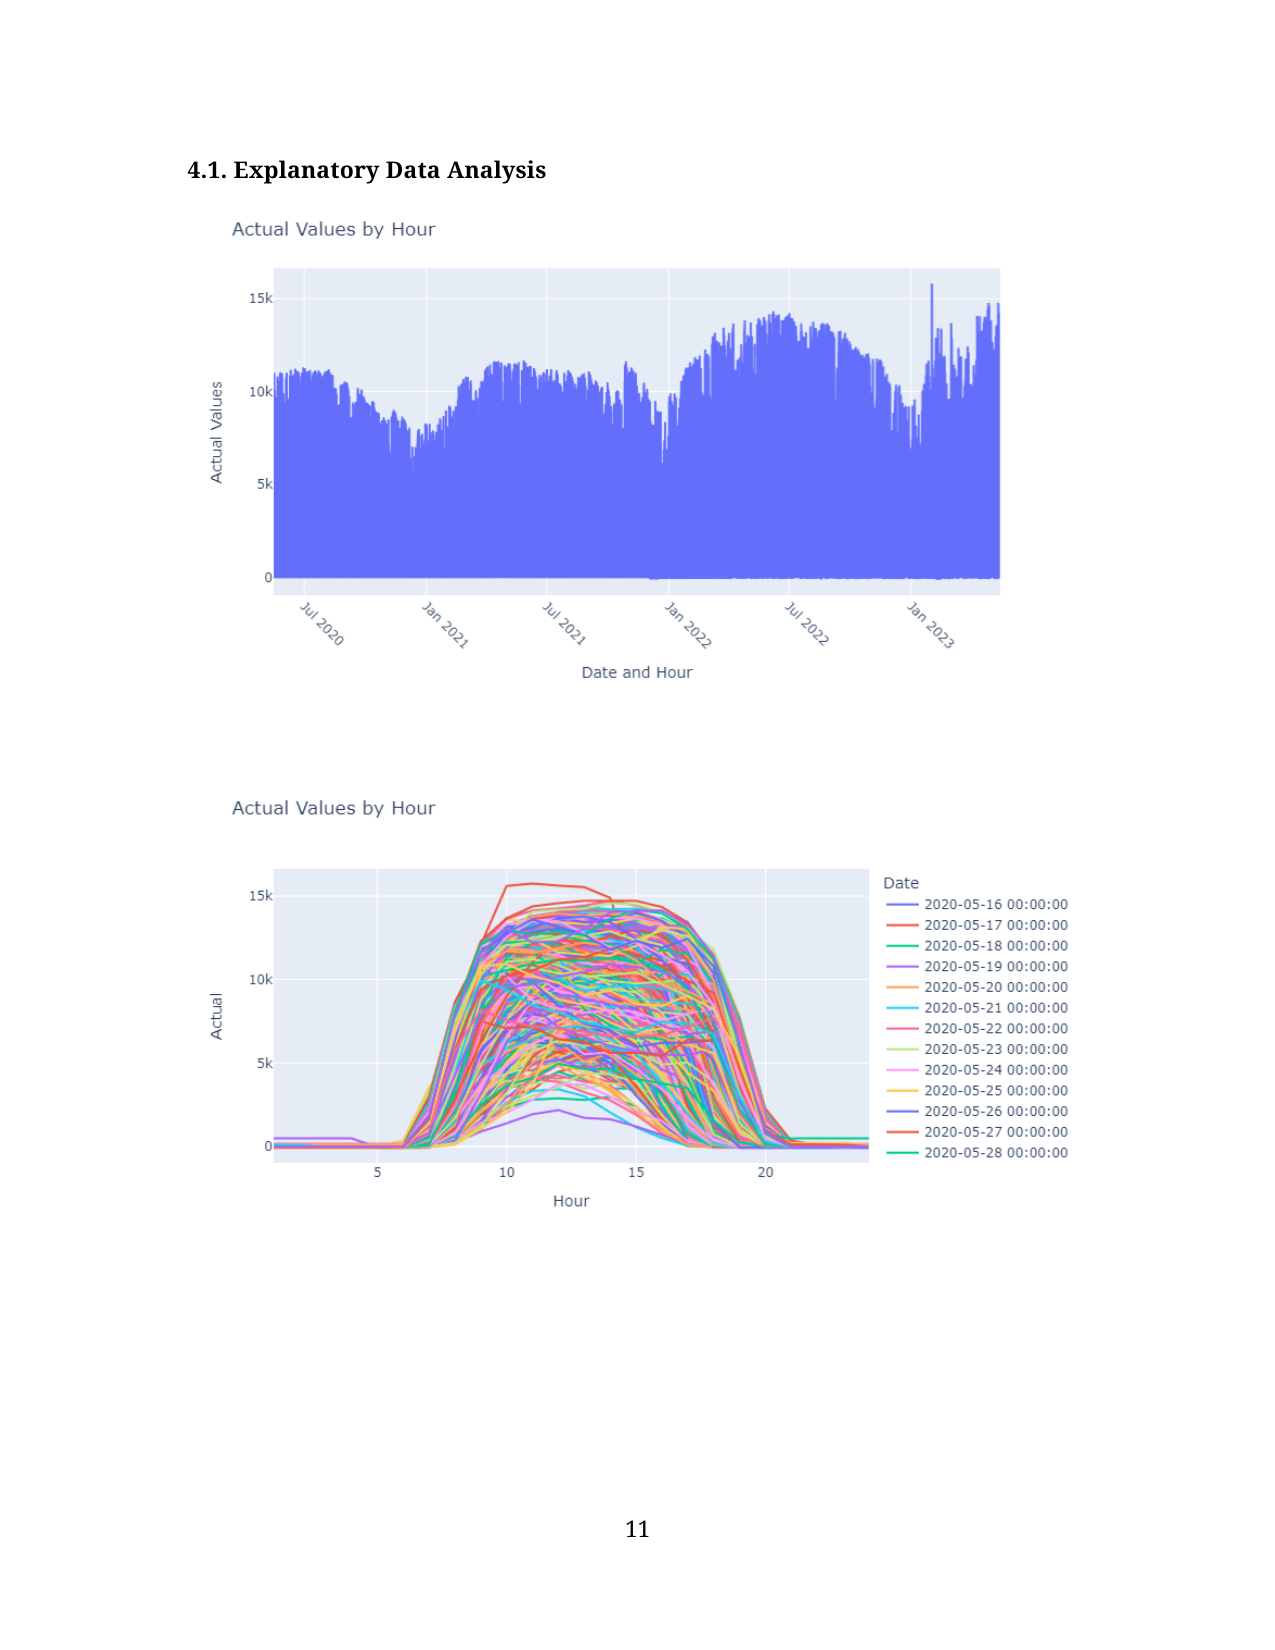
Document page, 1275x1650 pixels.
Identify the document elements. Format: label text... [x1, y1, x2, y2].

picture [187, 761, 1086, 1250]
picture [187, 203, 1086, 692]
subtitle 4.1. Explanatory Data Analysis [187, 150, 1087, 185]
